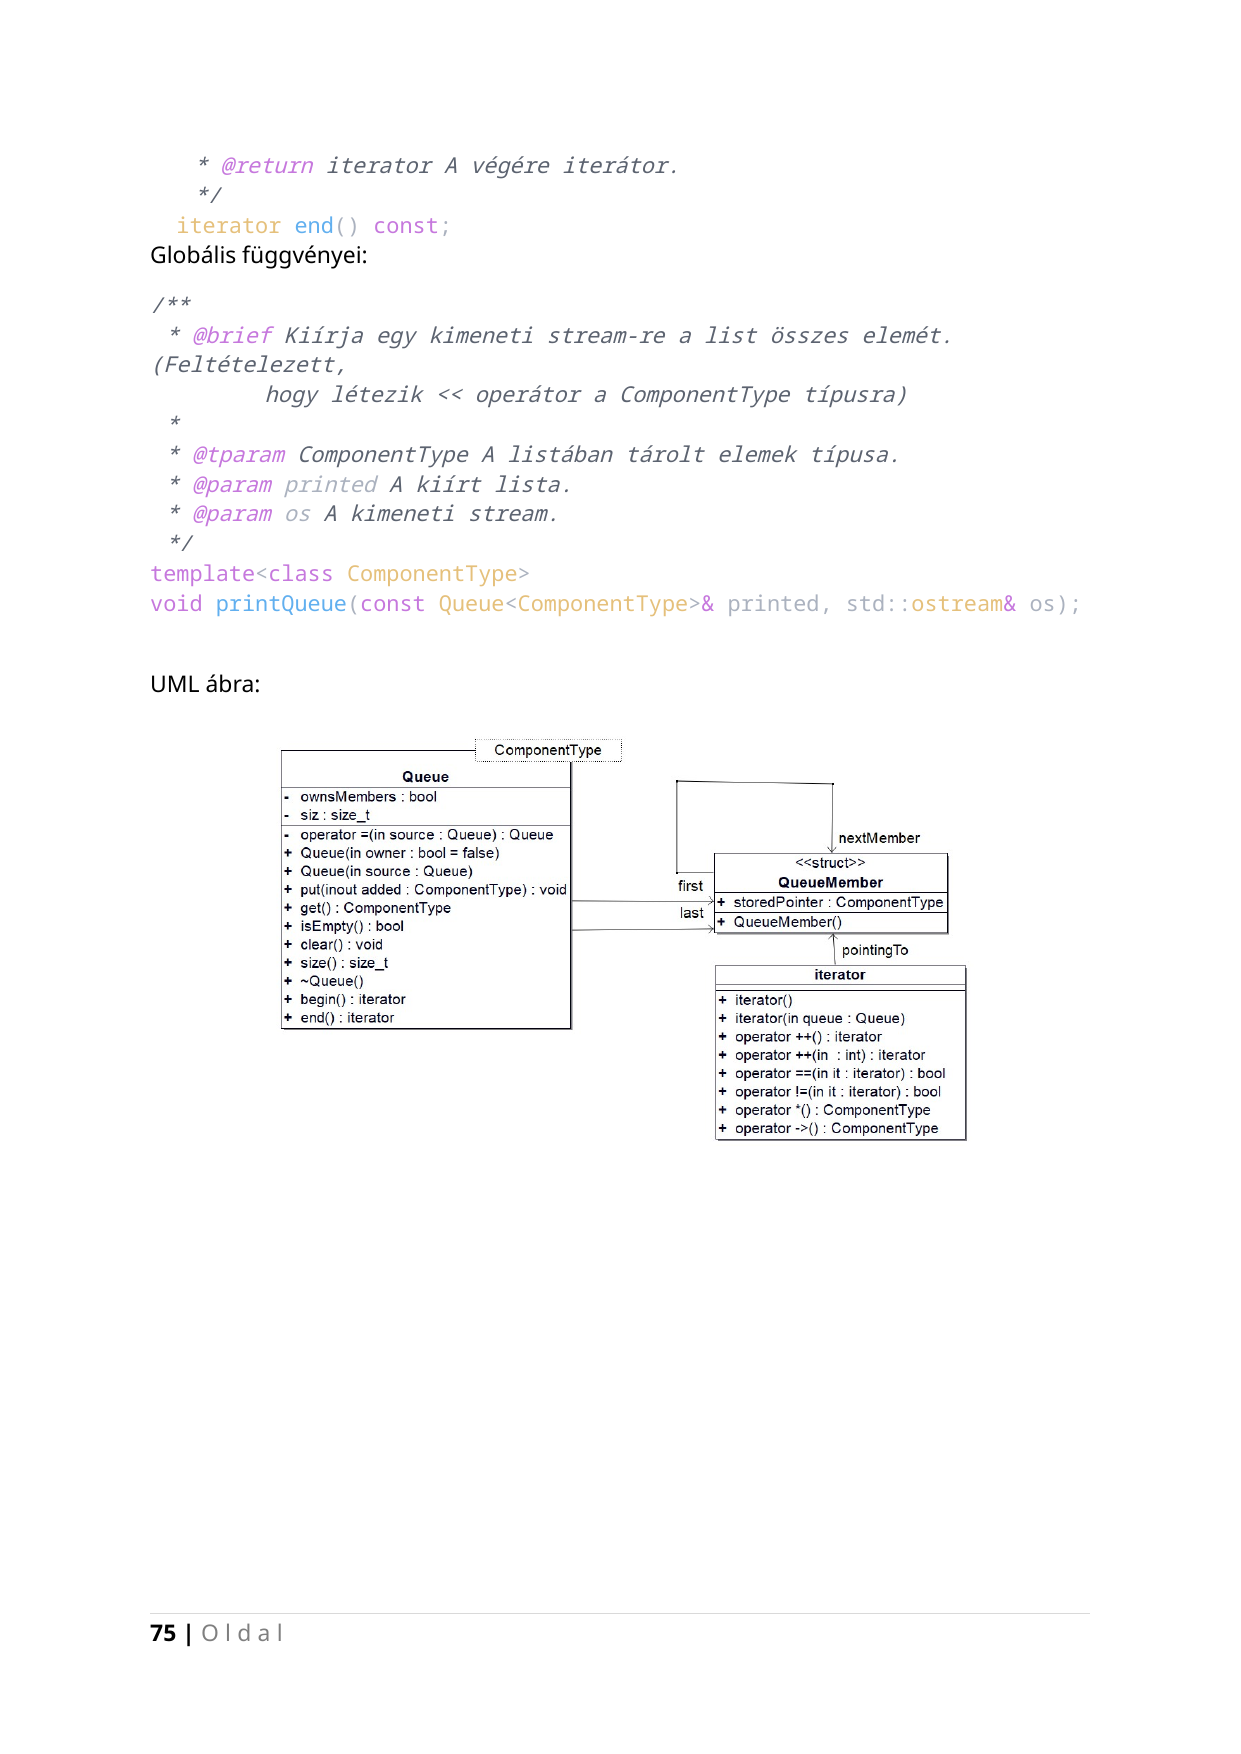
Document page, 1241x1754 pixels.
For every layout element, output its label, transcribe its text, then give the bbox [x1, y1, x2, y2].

text /** [150, 290, 1090, 319]
text template<class ComponentType> [150, 558, 1090, 588]
text */ [150, 180, 1090, 209]
text iterator end() const; [150, 209, 1090, 239]
text * @param os A kimeneti stream. [150, 498, 1090, 528]
text * @return iterator A végére iterátor. [150, 150, 1090, 180]
text Globális függvényei: [150, 239, 1090, 271]
text * @tparam ComponentType A listában tárolt elemek típusa. [150, 439, 1090, 468]
picture [265, 730, 975, 1149]
text * @brief Kiírja egy kimeneti stream-re a list összes elemét. (Feltételezett, hogy létezik << operátor a ComponentType típusra) [150, 319, 1090, 409]
text * [150, 409, 1090, 439]
text UML ábra: [150, 668, 1090, 699]
text void printQueue(const Queue<ComponentType>& printed, std::ostream& os); [150, 588, 1090, 617]
text */ [150, 528, 1090, 558]
text * @param printed A kiírt lista. [150, 468, 1090, 498]
